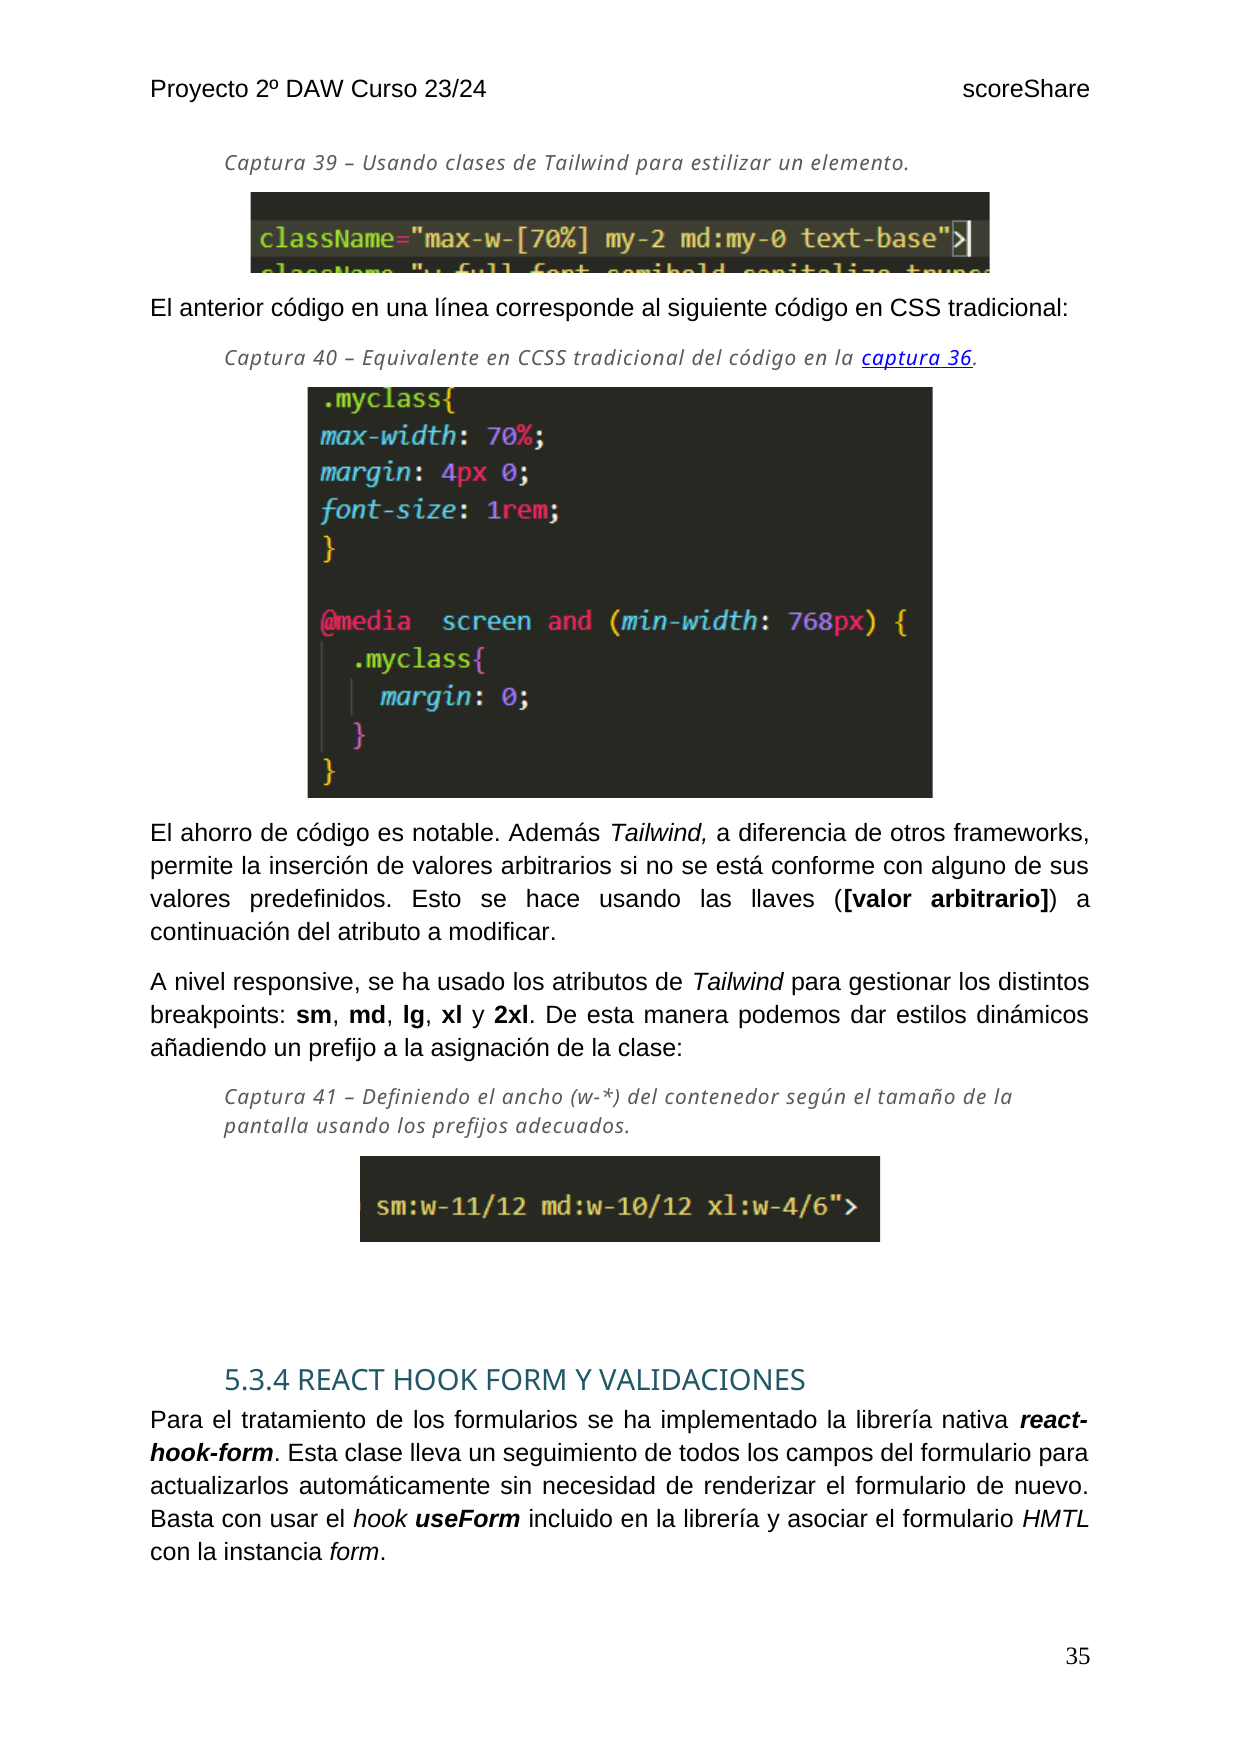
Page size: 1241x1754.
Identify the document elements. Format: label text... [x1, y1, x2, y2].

picture [360, 1156, 881, 1242]
picture [250, 192, 990, 273]
text A nivel responsive, se ha usado los atributos de Tailwind para gestionar los distintos breakpoints: sm, md, lg, xl y 2xl. De esta manera podemos dar estilos dinámicos añadiendo un prefijo a la asignación de la clase: [150, 967, 1090, 1062]
text El ahorro de código es notable. Además Tailwind, a diferencia de otros frameworks, permite la inserción de valores arbitrarios si no se está conforme con alguno de sus valores predefinidos. Esto se hace usando las llaves ([valor arbitrario]) a continuación del atributo a modificar. [150, 818, 1090, 946]
picture [307, 387, 933, 798]
text Para el tratamiento de los formularios se ha implementado la librería nativa react-hook-form. Esta clase lleva un seguimiento de todos los campos del formulario para actualizarlos automáticamente sin necesidad de renderizar el formulario de nuevo. Basta con usar el hook useForm incluido en la librería y asociar el formulario HMTL con la instancia form. [150, 1405, 1090, 1566]
subtitle 5.3.4 REACT HOOK FORM Y VALIDACIONES [150, 1359, 1090, 1399]
text El anterior código en una línea corresponde al siguiente código en CSS tradicional: [150, 293, 1090, 322]
